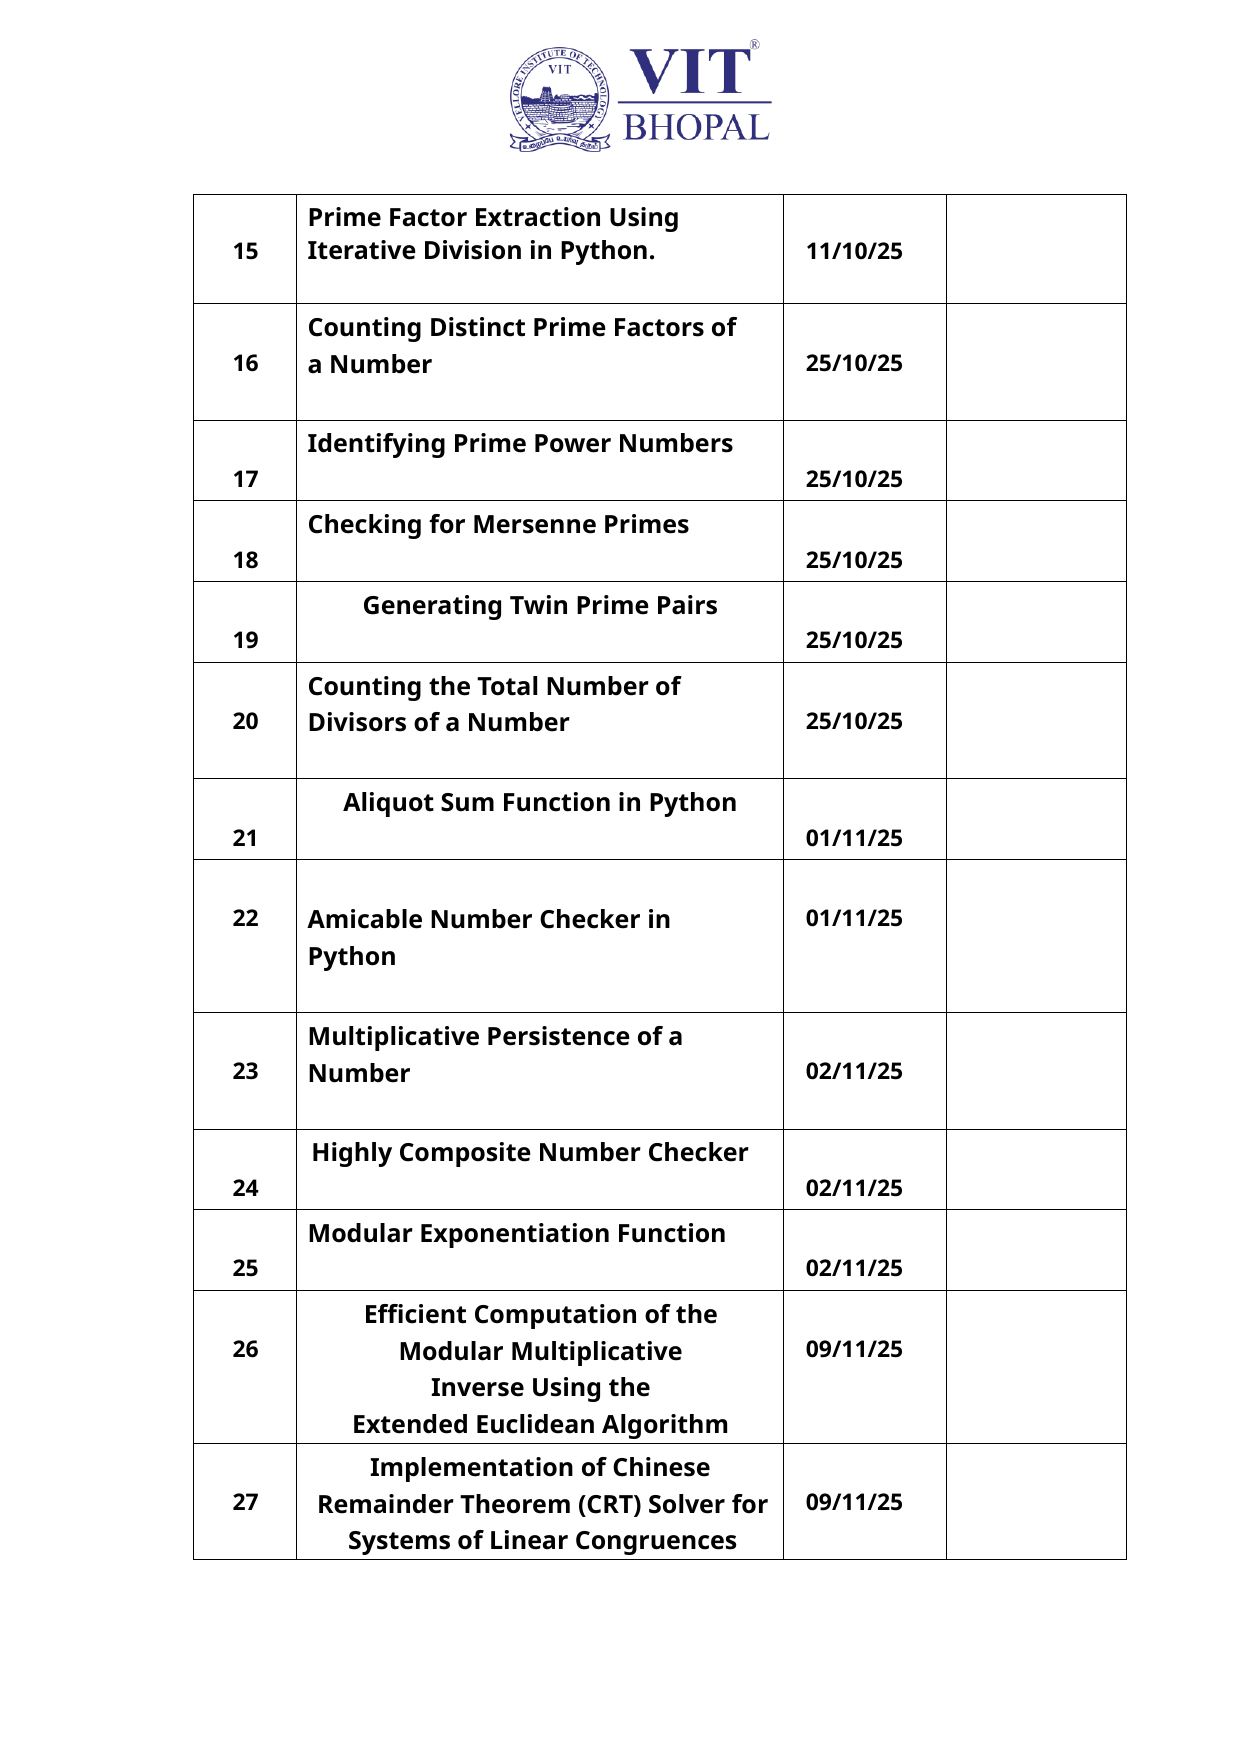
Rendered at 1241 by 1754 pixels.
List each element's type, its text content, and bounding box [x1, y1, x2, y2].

table_cell Identifying Prime Power Numbers [297, 421, 783, 500]
table_cell 25/10/25 [784, 663, 946, 778]
table_cell [947, 779, 1126, 859]
table_cell 09/11/25 [784, 1444, 946, 1559]
table_cell 17 [194, 421, 296, 500]
table_cell [947, 304, 1126, 419]
table_cell Implementation of Chinese Remainder Theorem (CRT) Solver for Systems of Linear Congruences [297, 1444, 783, 1559]
table_cell 27 [194, 1444, 296, 1559]
table_cell 19 [194, 582, 296, 662]
table_cell 20 [194, 663, 296, 778]
table_cell 25/10/25 [784, 501, 946, 581]
table_cell 21 [194, 779, 296, 859]
table_cell [947, 1013, 1126, 1128]
table_cell Efficient Computation of the Modular Multiplicative Inverse Using the Extended Euclidean Algorithm [297, 1291, 783, 1443]
table_cell 02/11/25 [784, 1210, 946, 1290]
table_cell Counting the Total Number of Divisors of a Number [297, 663, 783, 778]
table_header Prime Factor Extraction Using Iterative Division in Python. [297, 195, 783, 303]
table_cell 25/10/25 [784, 582, 946, 662]
table_cell [947, 1130, 1126, 1209]
table_cell 01/11/25 [784, 779, 946, 859]
table_cell 25/10/25 [784, 421, 946, 500]
table_cell 16 [194, 304, 296, 419]
table_cell 02/11/25 [784, 1130, 946, 1209]
table_cell [947, 860, 1126, 1012]
table_cell Multiplicative Persistence of a Number [297, 1013, 783, 1128]
table_cell 23 [194, 1013, 296, 1128]
table_cell [947, 501, 1126, 581]
picture [509, 39, 772, 152]
table_header 15 [194, 195, 296, 303]
table_cell [947, 582, 1126, 662]
table_cell [947, 663, 1126, 778]
table_cell [947, 1444, 1126, 1559]
table_cell [947, 1291, 1126, 1443]
table_cell Generating Twin Prime Pairs [297, 582, 783, 662]
table_cell 22 [194, 860, 296, 1012]
table_cell [947, 421, 1126, 500]
table_cell 02/11/25 [784, 1013, 946, 1128]
table_cell 25/10/25 [784, 304, 946, 419]
table_cell 26 [194, 1291, 296, 1443]
table_cell Aliquot Sum Function in Python [297, 779, 783, 859]
table_header 11/10/25 [784, 195, 946, 303]
table_cell Amicable Number Checker in Python [297, 860, 783, 1012]
table_cell Counting Distinct Prime Factors of a Number [297, 304, 783, 419]
table_cell [947, 1210, 1126, 1290]
table_cell Checking for Mersenne Primes [297, 501, 783, 581]
table_cell Modular Exponentiation Function [297, 1210, 783, 1290]
table_cell 09/11/25 [784, 1291, 946, 1443]
table_cell 18 [194, 501, 296, 581]
table_cell 24 [194, 1130, 296, 1209]
table_cell Highly Composite Number Checker [297, 1130, 783, 1209]
table_header [947, 195, 1126, 303]
table_cell 01/11/25 [784, 860, 946, 1012]
table_cell 25 [194, 1210, 296, 1290]
